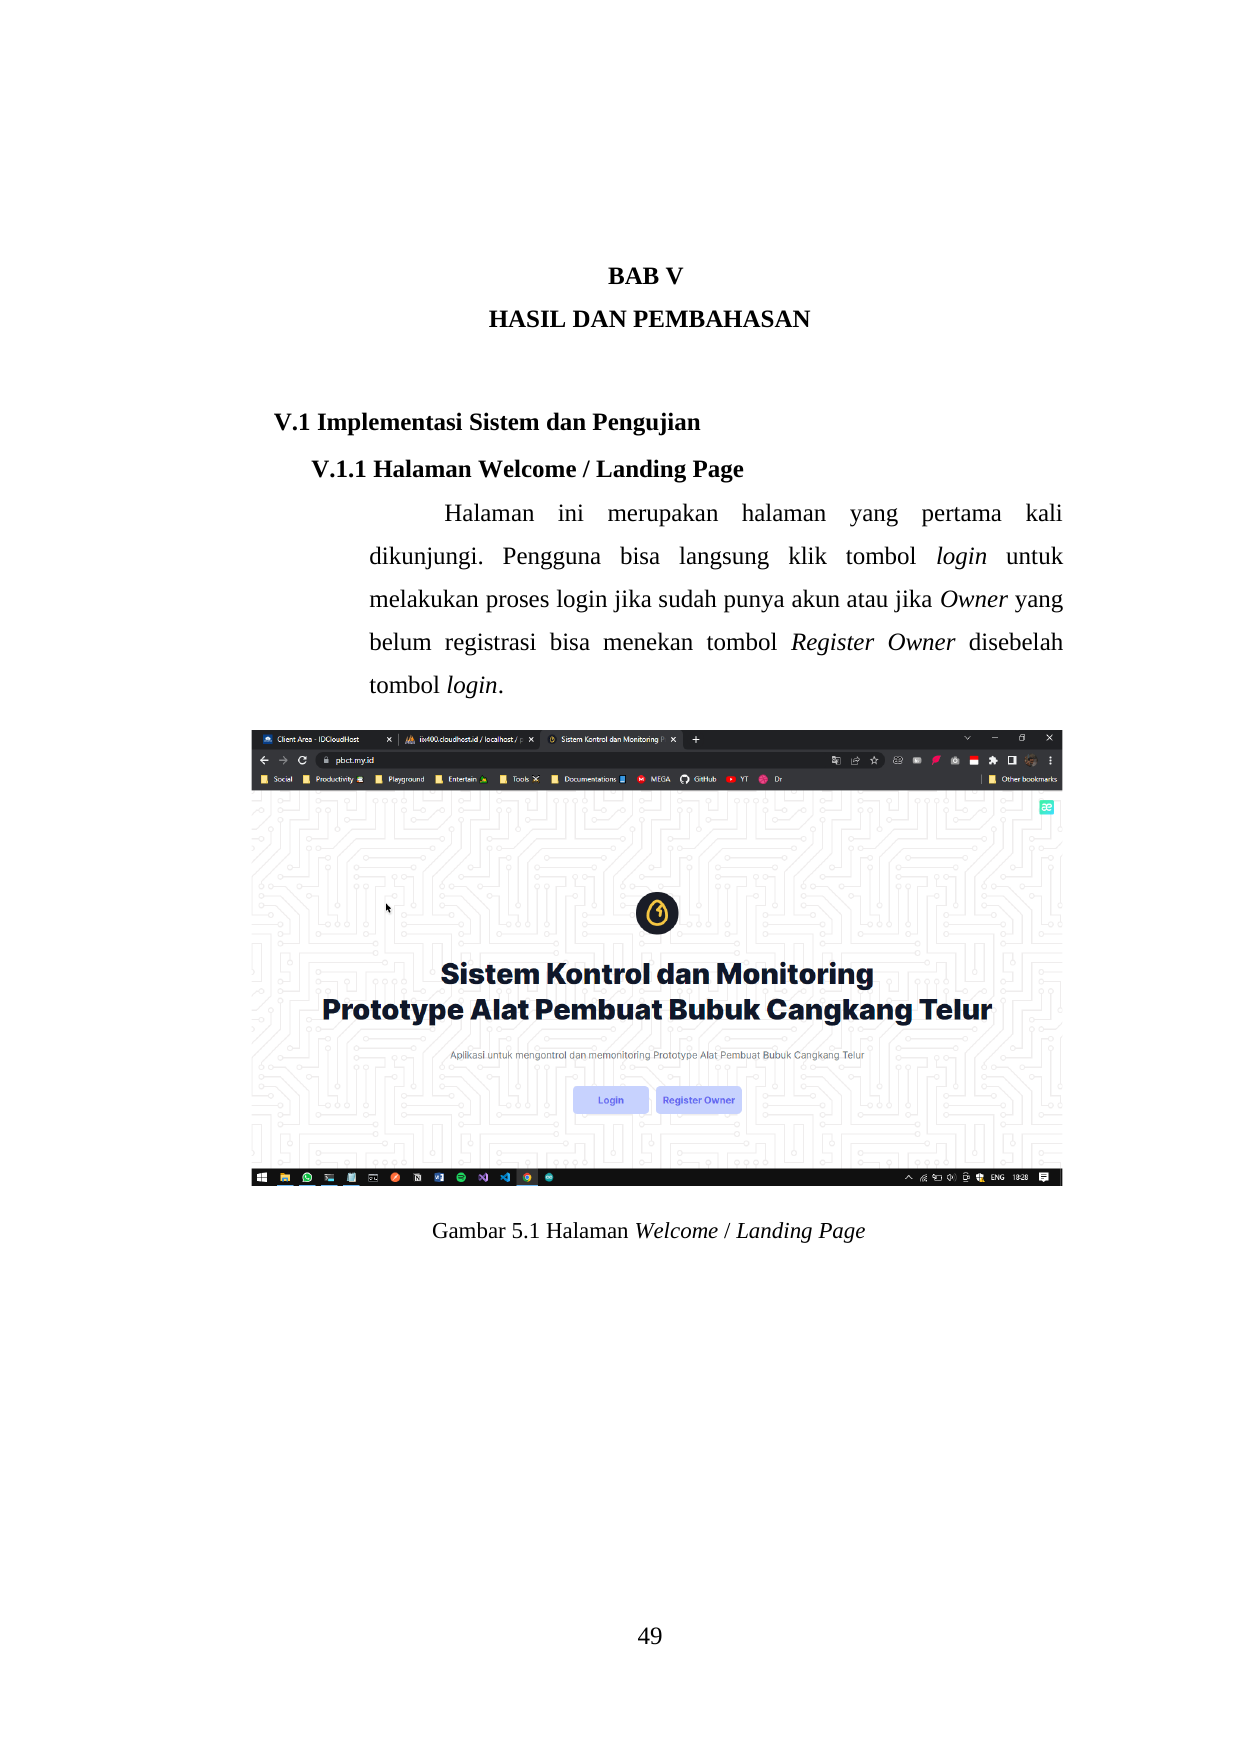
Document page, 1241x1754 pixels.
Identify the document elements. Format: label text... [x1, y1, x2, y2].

subtitle Implementasi Sistem dan Pengujian [274, 407, 1063, 436]
subtitle HASIL DAN PEMBAHASAN [236, 261, 1063, 333]
text Halaman ini merupakan halaman yang pertama kali dikunjungi. Pengguna bisa langsung klik tombol login untuk melakukan proses login jika sudah punya akun atau jika Owner yang belum registrasi bisa menekan tombol Register Owner disebelah tombol login. [369, 498, 1063, 699]
subtitle Halaman Welcome / Landing Page [311, 454, 1063, 483]
picture [251, 730, 1063, 1186]
